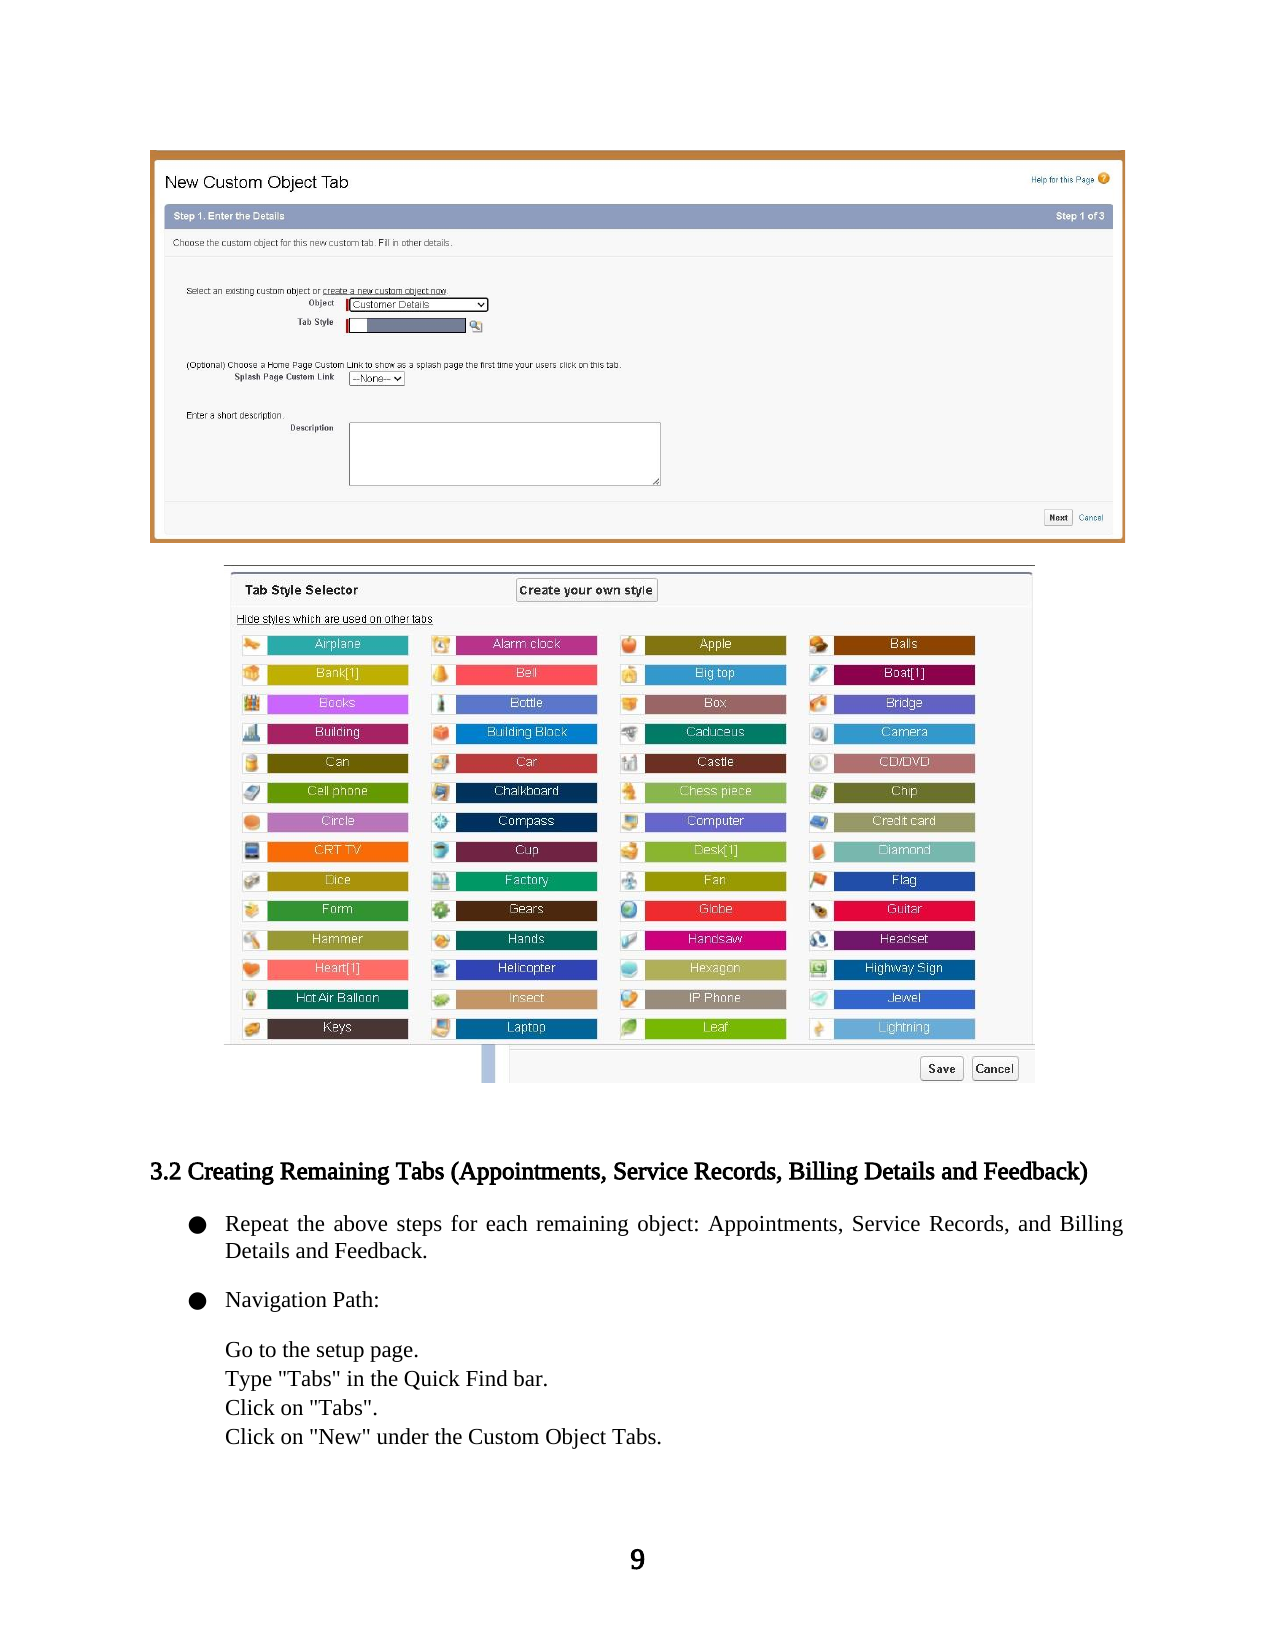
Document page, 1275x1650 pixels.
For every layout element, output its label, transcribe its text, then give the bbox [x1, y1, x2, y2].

picture [223, 565, 1035, 1083]
text 3.2 Creating Remaining Tabs (Appointments, Service Records, Billing Details and Feedback) [150, 1156, 1125, 1184]
text Type "Tabs" in the Quick Find bar. [225, 1365, 1125, 1392]
list Navigation Path: [187, 1286, 1125, 1313]
text Click on "Tabs". [225, 1394, 1125, 1421]
list Repeat the above steps for each remaining object: Appointments, Service Records, and Billing Details and Feedback. [187, 1210, 1125, 1263]
picture [150, 150, 1125, 543]
text Click on "New" under the Custom Object Tabs. [225, 1423, 1125, 1449]
text Go to the setup page. [225, 1336, 1125, 1363]
